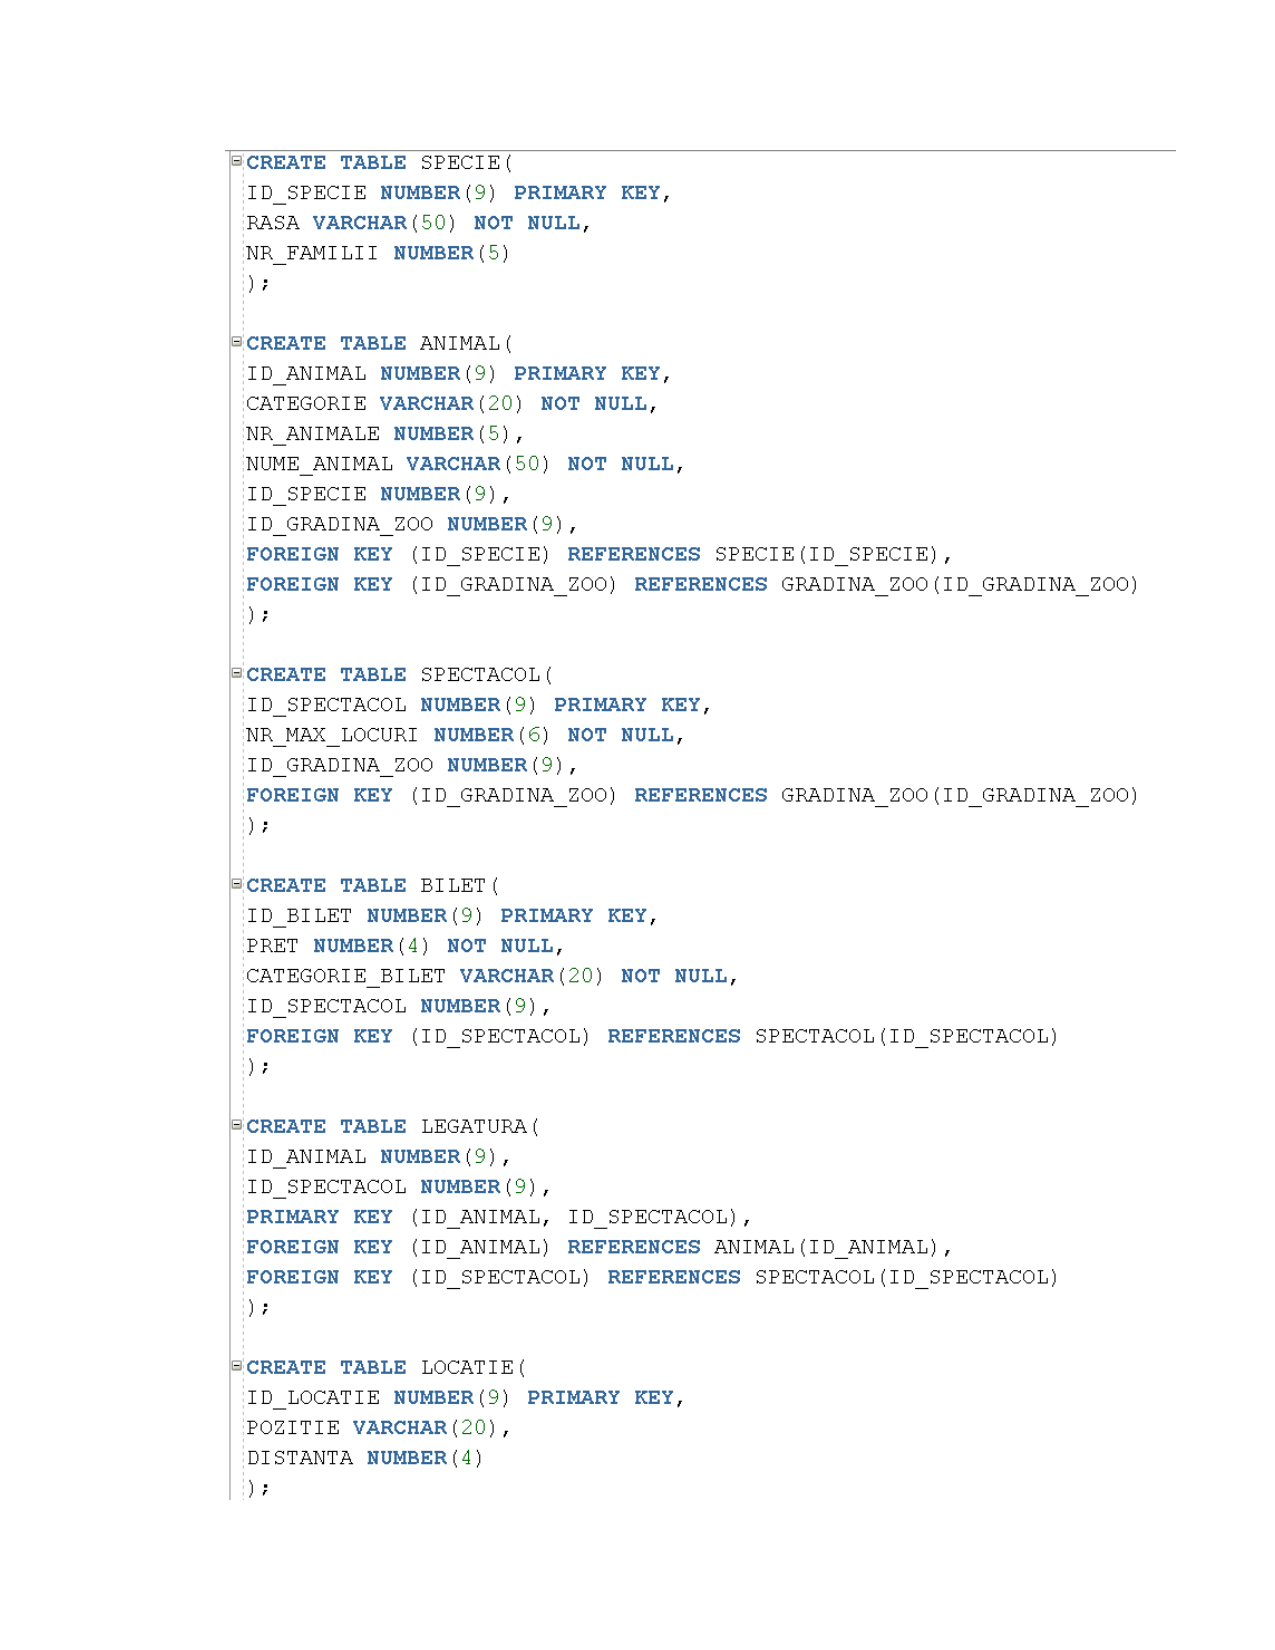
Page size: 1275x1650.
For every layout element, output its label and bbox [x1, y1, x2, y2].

picture [225, 150, 1176, 1500]
